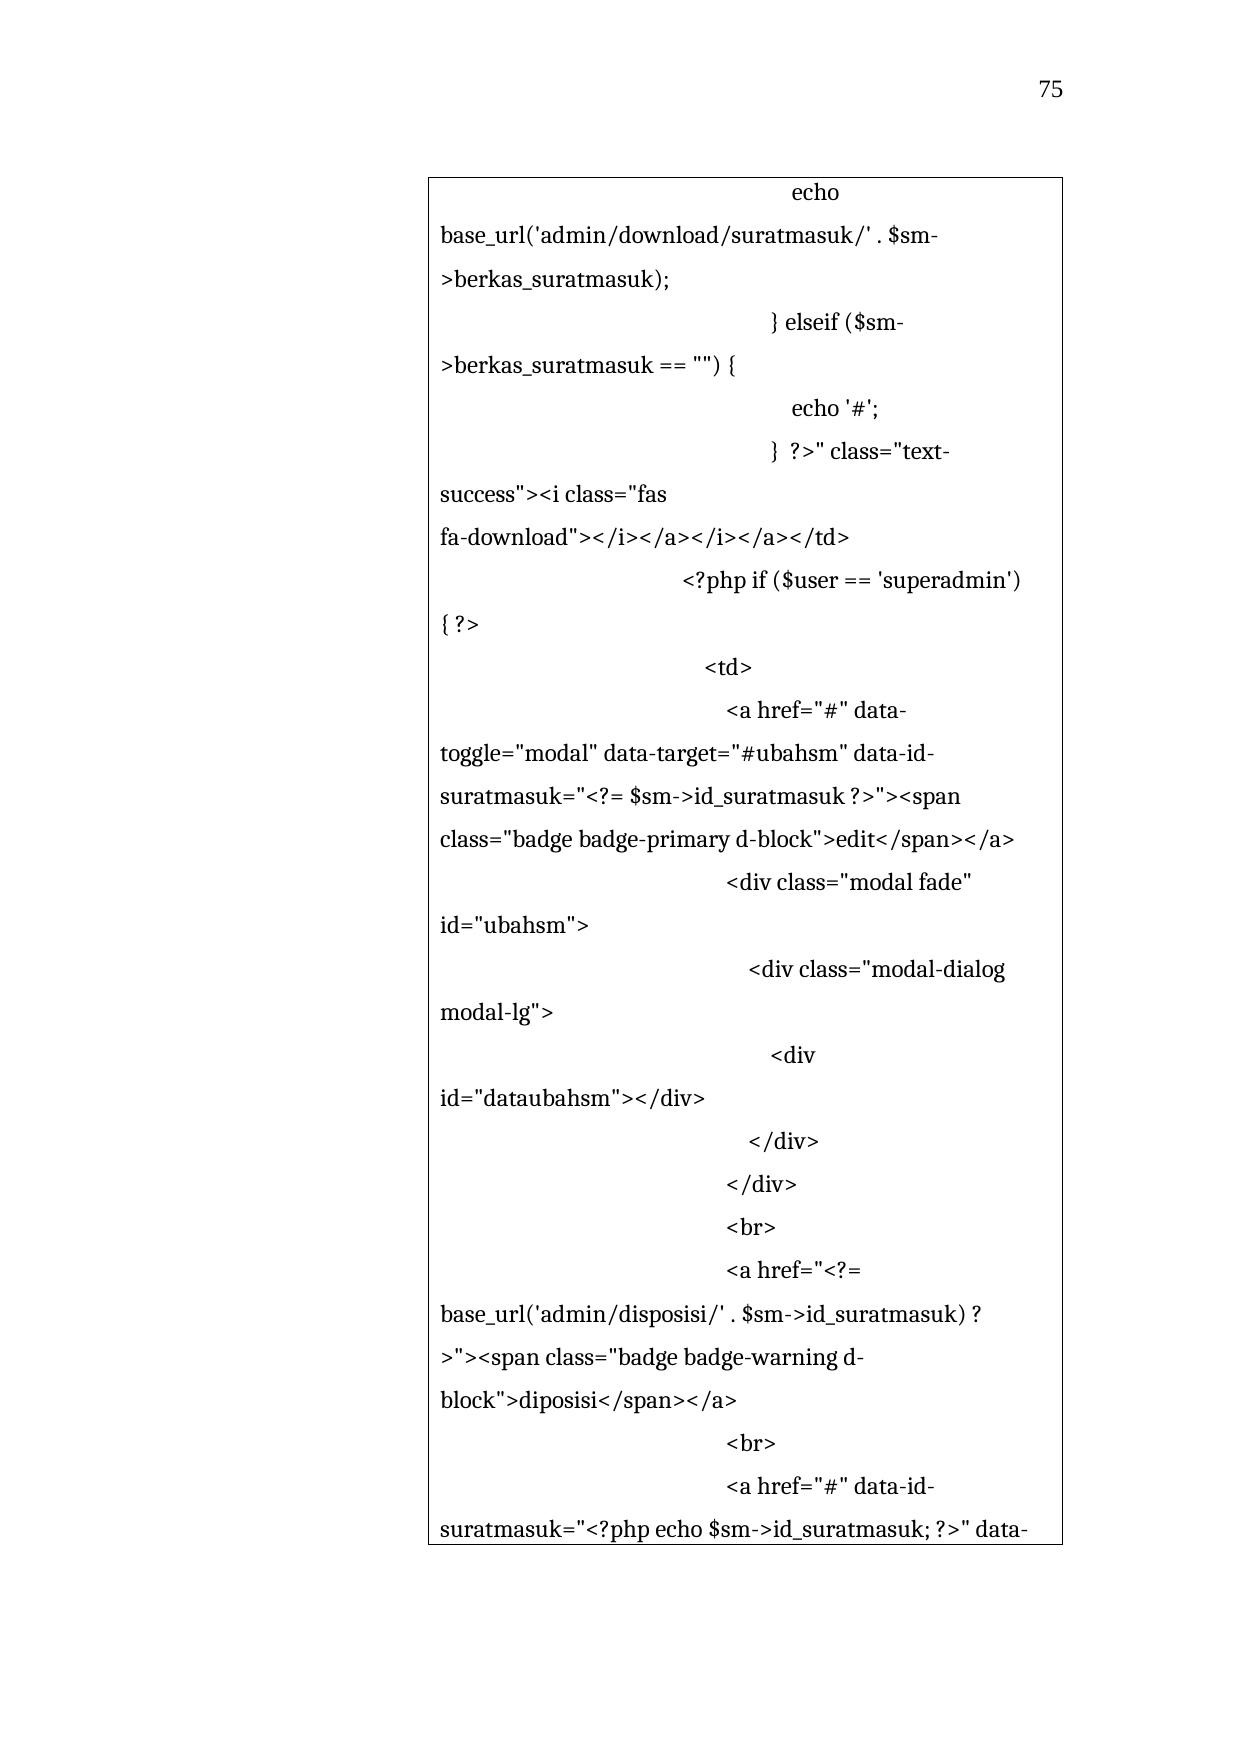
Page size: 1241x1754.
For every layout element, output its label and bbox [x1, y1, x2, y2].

table_header [429, 178, 1062, 1544]
